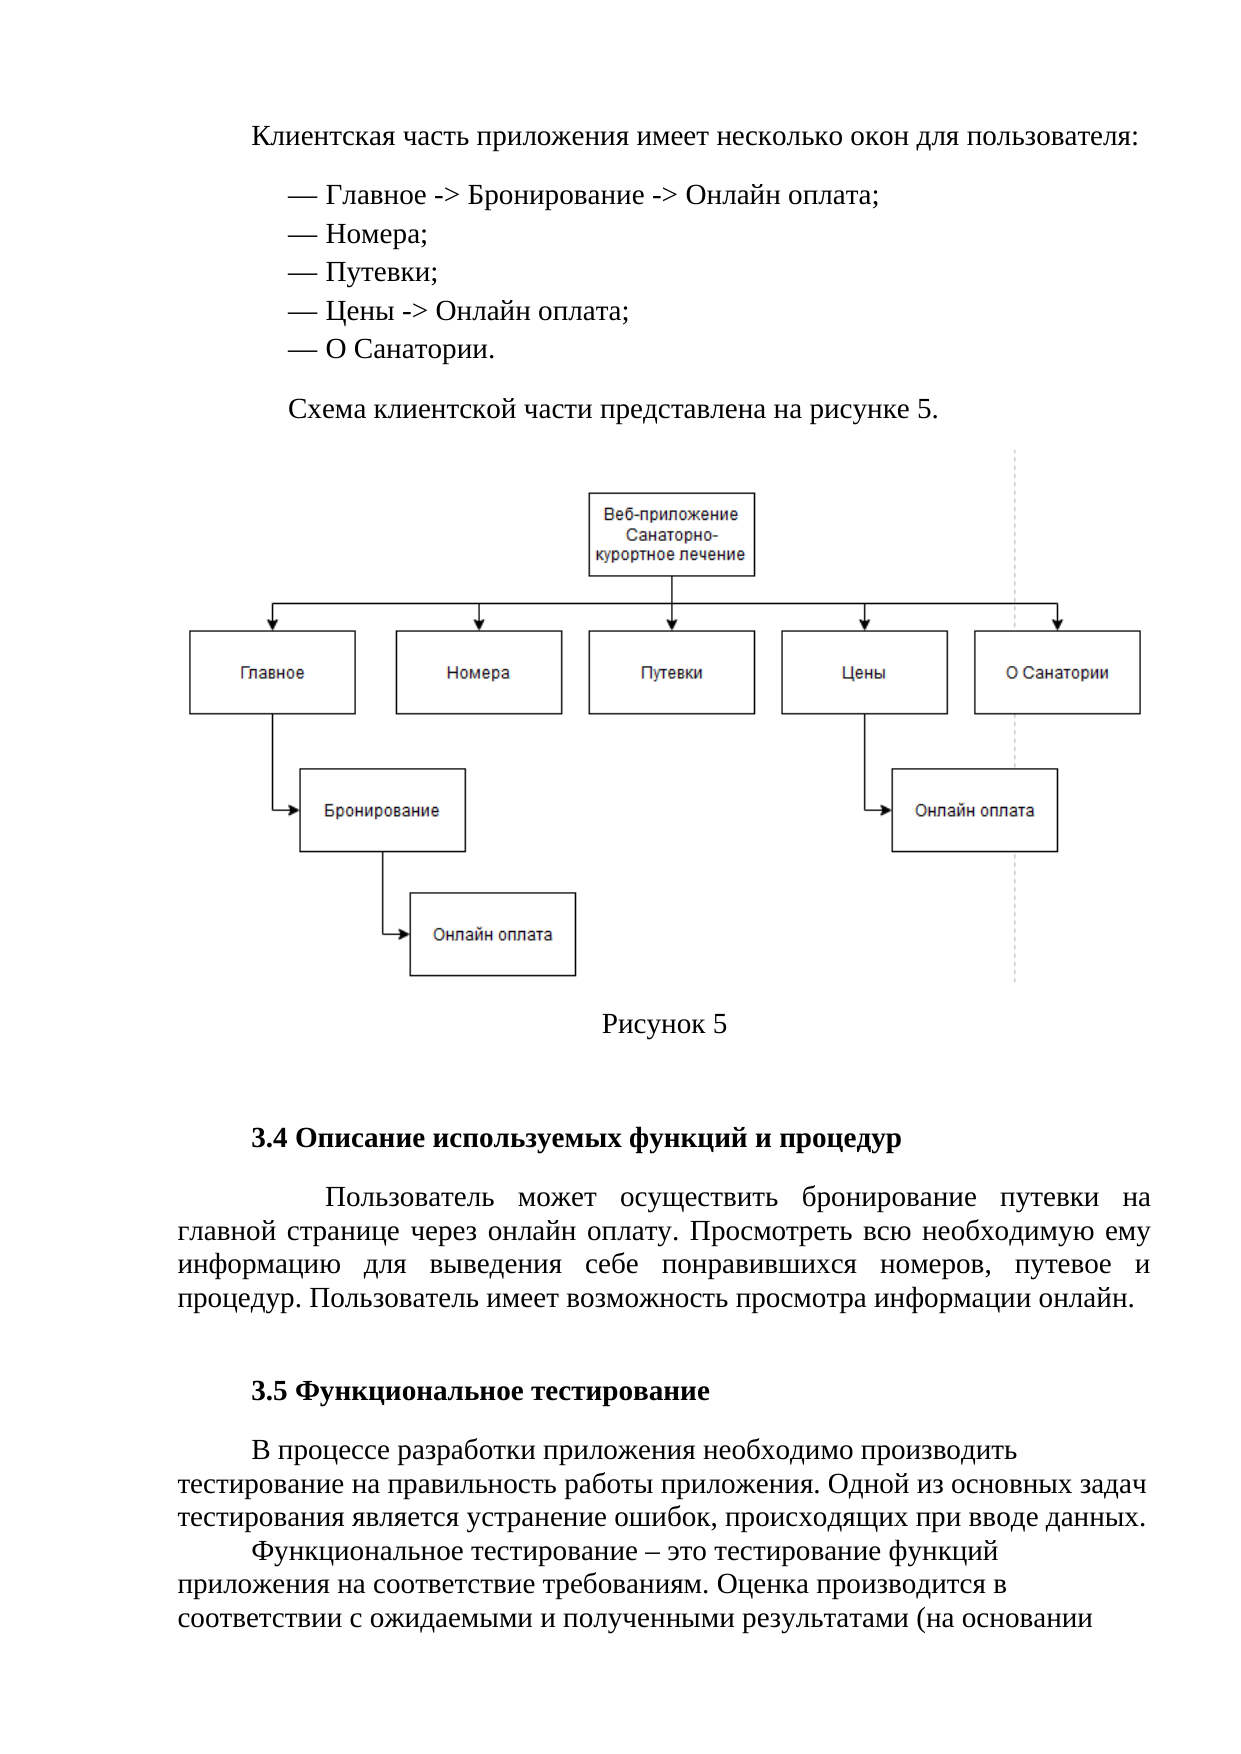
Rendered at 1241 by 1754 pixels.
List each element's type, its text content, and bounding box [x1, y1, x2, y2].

text 3.5 Функциональное тестирование [177, 1373, 1152, 1406]
picture [177, 450, 1152, 982]
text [177, 1533, 1152, 1633]
text Схема клиентской части представлена на рисунке 5. [288, 391, 1152, 424]
list Цены -> Онлайн оплата; [288, 293, 1152, 327]
text Клиентская часть приложения имеет несколько окон для пользователя: [177, 118, 1152, 152]
list Номера; [288, 216, 1152, 249]
text Рисунок 5 [177, 1007, 1152, 1040]
list Главное -> Бронирование -> Онлайн оплата; [288, 177, 1152, 211]
list Путевки; [288, 254, 1152, 288]
text 3.4 Описание используемых функций и процедур [177, 1120, 1152, 1153]
text Пользователь может осуществить бронирование путевки на главной странице через онлайн оплату. Просмотреть всю необходимую ему информацию для выведения себе понравившихся номеров, путевое и процедур. Пользователь имеет возможность просмотра информации онлайн. [177, 1179, 1152, 1313]
text В процессе разработки приложения необходимо производить тестирование на правильность работы приложения. Одной из основных задач тестирования является устранение ошибок, происходящих при вводе данных. [177, 1432, 1152, 1533]
list О Санатории. [288, 332, 1152, 365]
